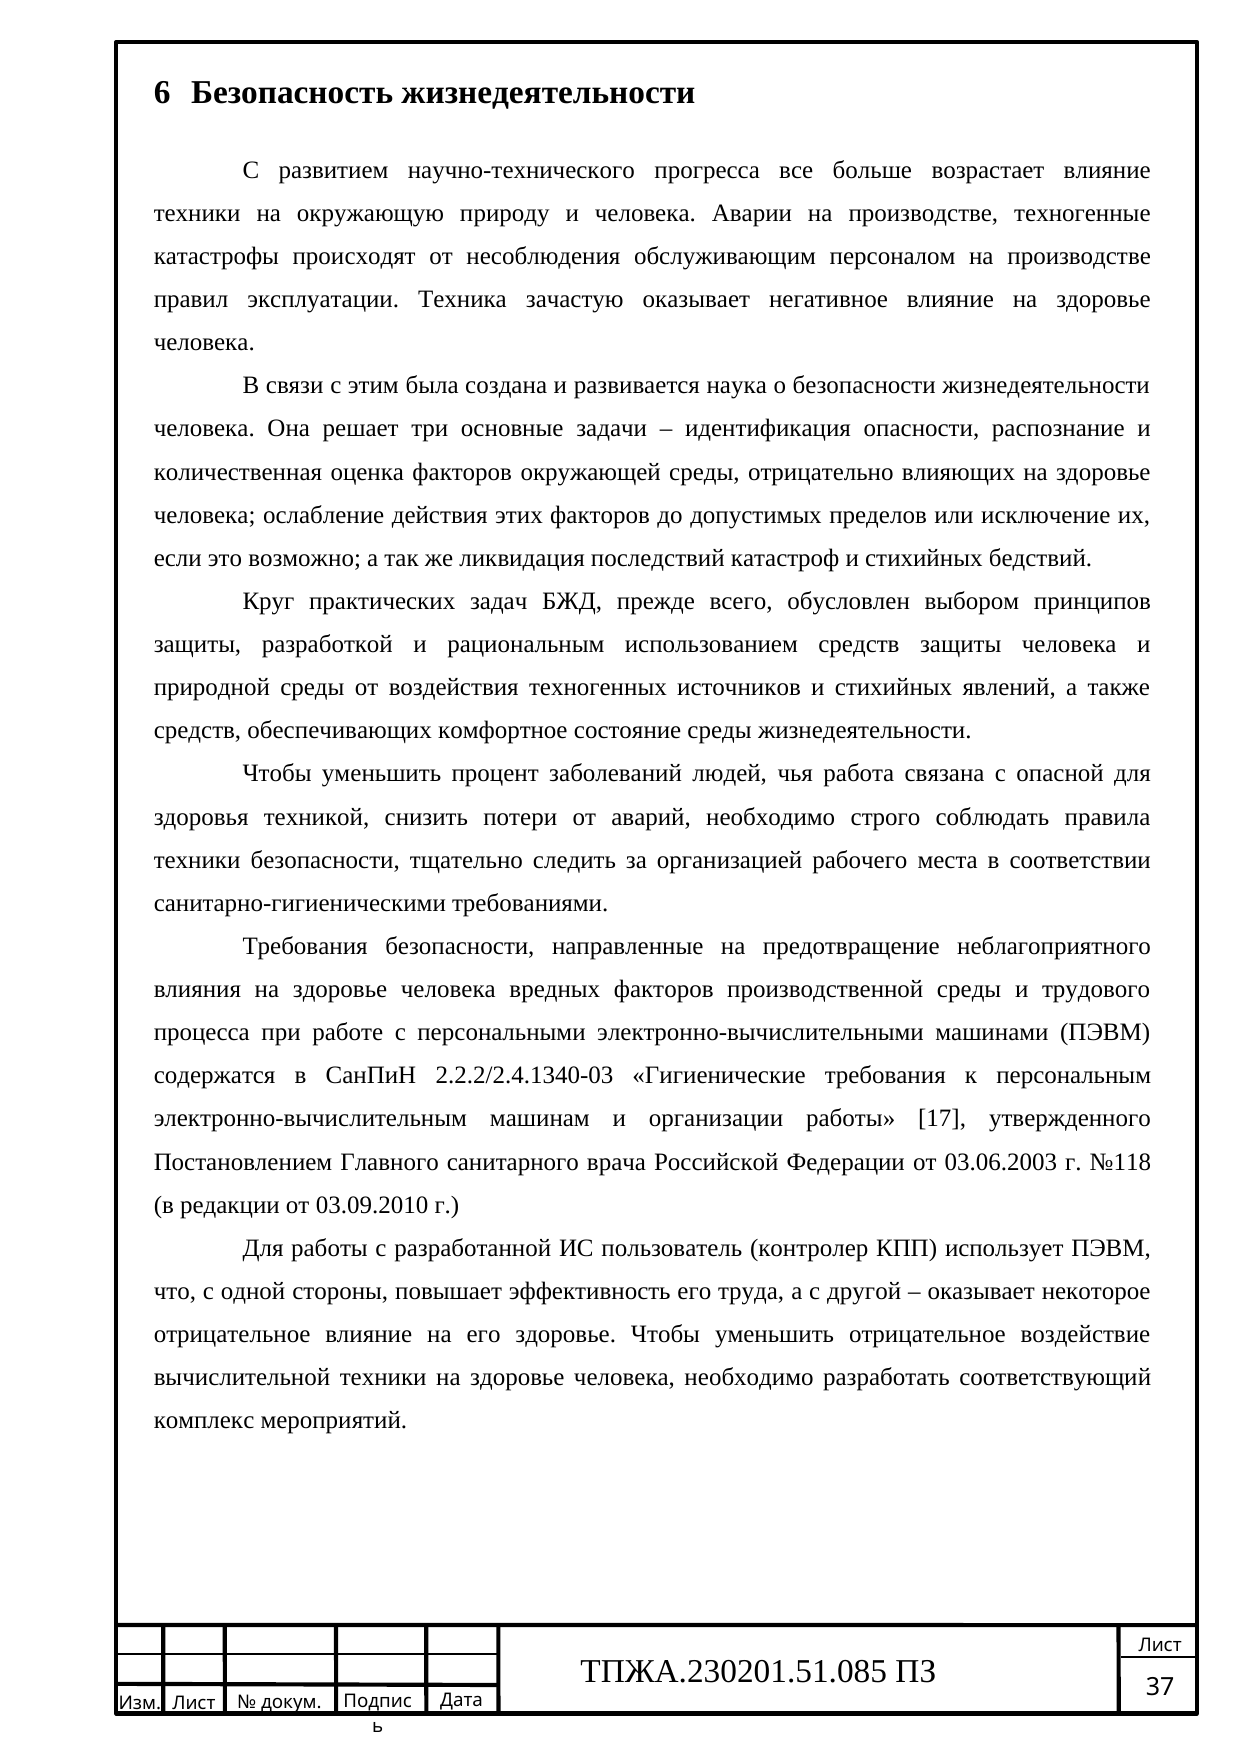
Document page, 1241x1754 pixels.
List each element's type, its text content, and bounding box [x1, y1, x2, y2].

text Для работы с разработанной ИС пользователь (контролер КПП) использует ПЭВМ, что, с одной стороны, повышает эффективность его труда, а с другой – оказывает некоторое отрицательное влияние на его здоровье. Чтобы уменьшить отрицательное воздействие вычислительной техники на здоровье человека, необходимо разработать соответствующий комплекс мероприятий. [153, 1233, 1152, 1434]
text С развитием научно-технического прогресса все больше возрастает влияние техники на окружающую природу и человека. Аварии на производстве, техногенные катастрофы происходят от несоблюдения обслуживающим персоналом на производстве правил эксплуатации. Техника зачастую оказывает негативное влияние на здоровье человека. [153, 155, 1152, 356]
text Чтобы уменьшить процент заболеваний людей, чья работа связана с опасной для здоровья техникой, снизить потери от аварий, необходимо строго соблюдать правила техники безопасности, тщательно следить за организацией рабочего места в соответствии санитарно-гигиеническими требованиями. [153, 758, 1152, 917]
subtitle Безопасность жизнедеятельности [153, 72, 1152, 111]
text Требования безопасности, направленные на предотвращение неблагоприятного влияния на здоровье человека вредных факторов производственной среды и трудового процесса при работе с персональными электронно-вычислительными машинами (ПЭВМ) содержатся в СанПиН 2.2.2/2.4.1340-03 «Гигиенические требования к персональным электронно-вычислительным машинам и организации работы» [17], утвержденного Постановлением Главного санитарного врача Российской Федерации от 03.06.2003 г. №118 (в редакции от 03.09.2010 г.) [153, 931, 1152, 1218]
text В связи с этим была создана и развивается наука о безопасности жизнедеятельности человека. Она решает три основные задачи – идентификация опасности, распознание и количественная оценка факторов окружающей среды, отрицательно влияющих на здоровье человека; ослабление действия этих факторов до допустимых пределов или исключение их, если это возможно; а так же ликвидация последствий катастроф и стихийных бедствий. [153, 370, 1152, 572]
text Круг практических задач БЖД, прежде всего, обусловлен выбором принципов защиты, разработкой и рациональным использованием средств защиты человека и природной среды от воздействия техногенных источников и стихийных явлений, а также средств, обеспечивающих комфортное состояние среды жизнедеятельности. [153, 586, 1152, 744]
